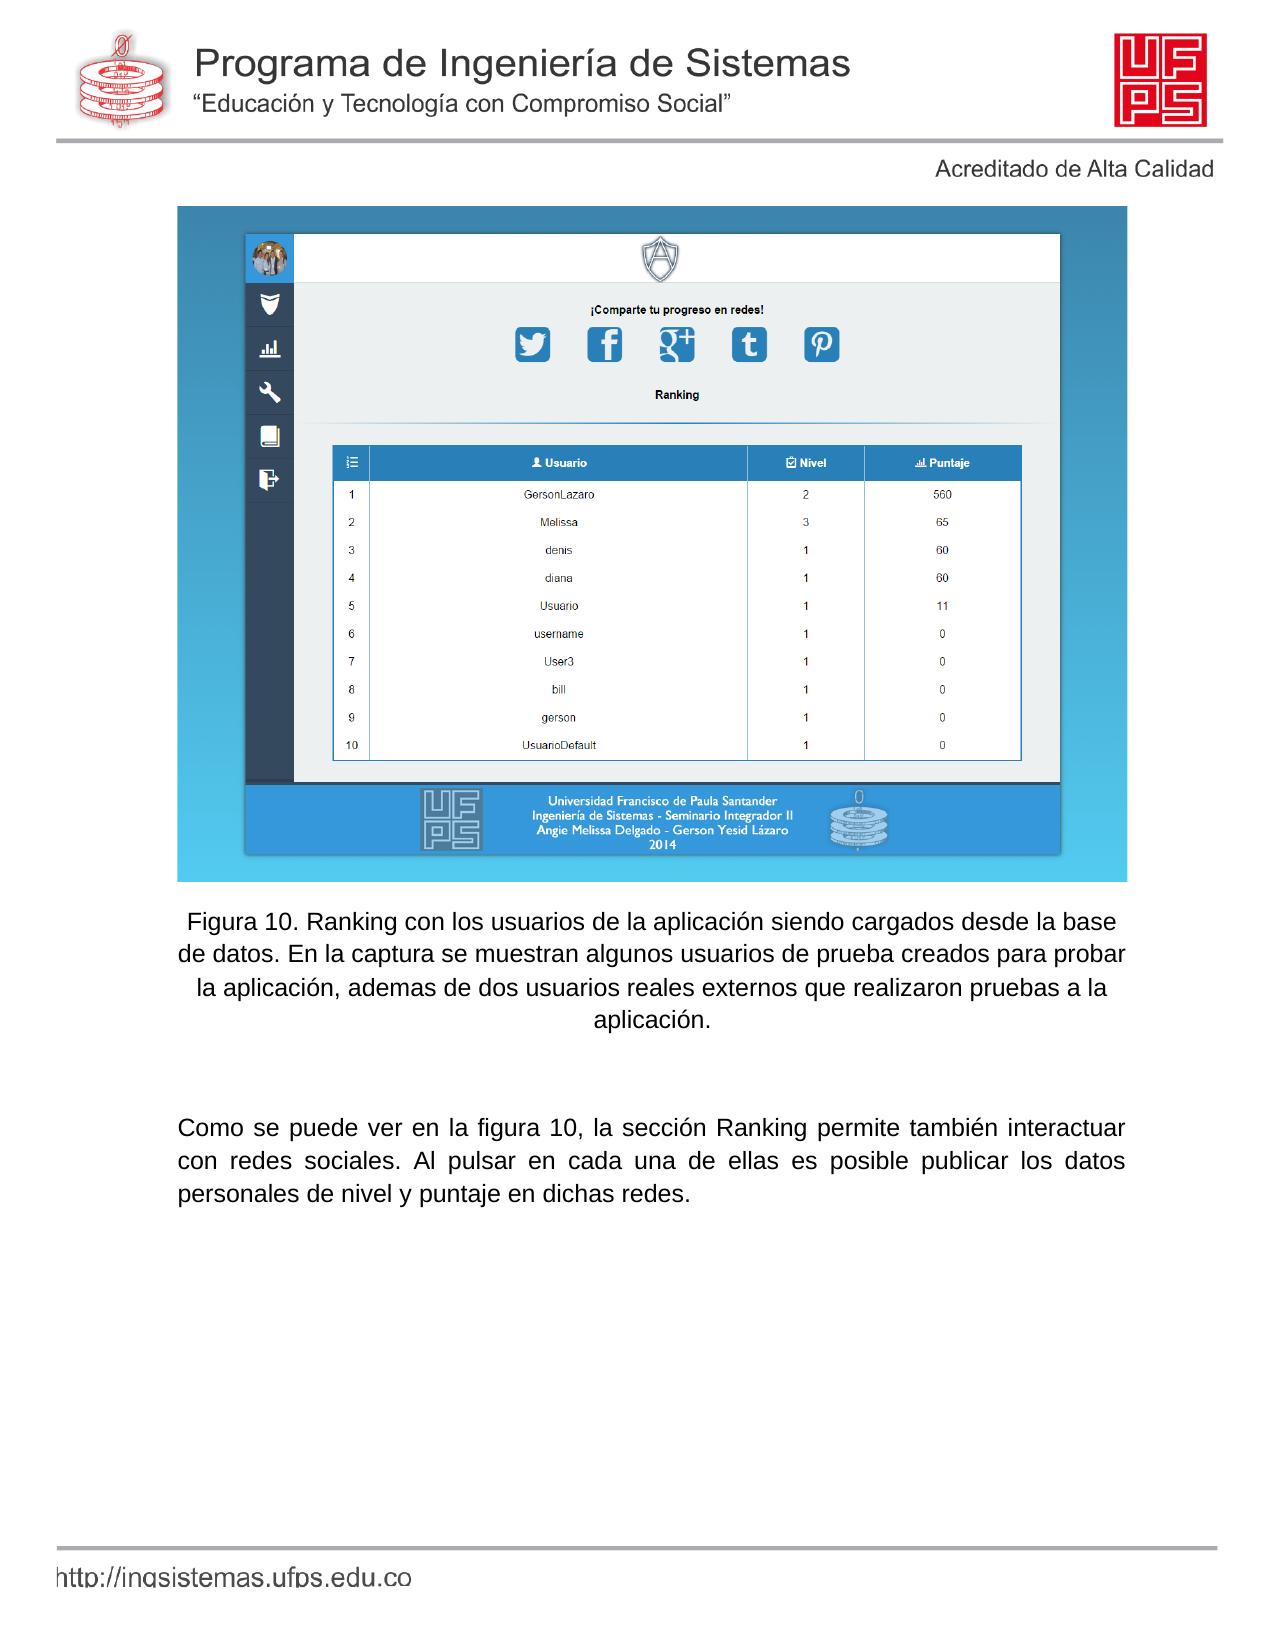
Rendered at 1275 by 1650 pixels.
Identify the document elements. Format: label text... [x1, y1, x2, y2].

picture [56, 26, 1224, 177]
text Figura 10. Ranking con los usuarios de la aplicación siendo cargados desde la base de datos. En la captura se muestran algunos usuarios de prueba creados para probar la aplicación, ademas de dos usuarios reales externos que realizaron pruebas a la aplicación. [177, 906, 1127, 1034]
picture [55, 1546, 1217, 1588]
text Como se puede ver en la figura 10, la sección Ranking permite también interactuar con redes sociales. Al pulsar en cada una de ellas es posible publicar los datos personales de nivel y puntaje en dichas redes. [177, 1113, 1127, 1208]
picture [177, 206, 1128, 882]
